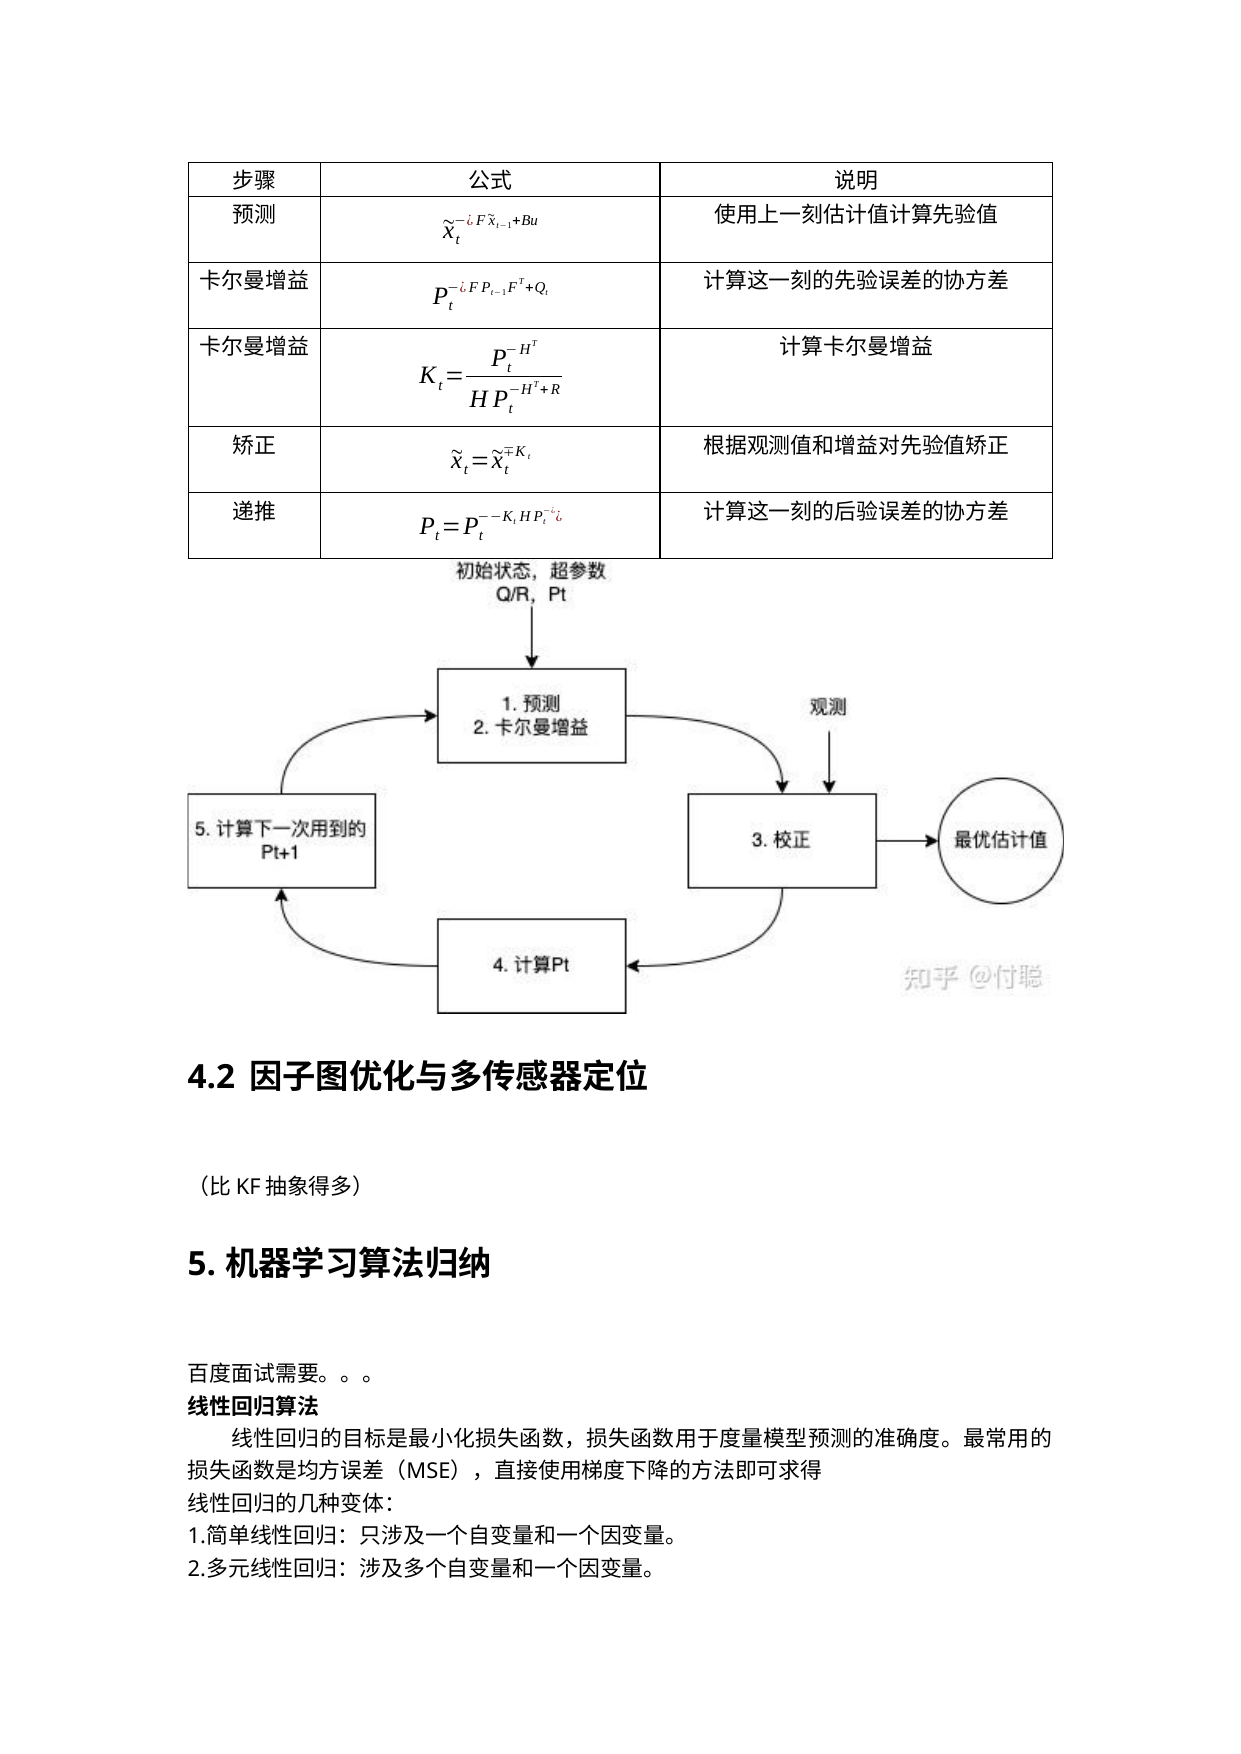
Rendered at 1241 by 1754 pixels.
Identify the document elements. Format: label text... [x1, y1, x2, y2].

table_header 说明 [661, 163, 1052, 196]
table_cell 卡尔曼增益 [189, 263, 320, 328]
table_cell 矫正 [189, 427, 320, 492]
text 线性回归算法 [187, 1388, 1053, 1421]
table_cell 使用上一刻估计值计算先验值 [661, 197, 1052, 262]
text 1.简单线性回归：只涉及一个自变量和一个因变量。 [187, 1518, 1053, 1551]
table_cell [321, 329, 659, 426]
table_header 步骤 [189, 163, 320, 196]
text （比KF抽象得多） [187, 1169, 1053, 1201]
table_cell 计算卡尔曼增益 [661, 329, 1052, 426]
subtitle 机器学习算法归纳 [187, 1228, 1053, 1293]
table_cell 计算这一刻的先验误差的协方差 [661, 263, 1052, 328]
text 线性回归的目标是最小化损失函数，损失函数用于度量模型预测的准确度。最常用的损失函数是均方误差（MSE），直接使用梯度下降的方法即可求得 [187, 1421, 1053, 1486]
table_cell [321, 263, 659, 328]
table_cell 计算这一刻的后验误差的协方差 [661, 493, 1052, 558]
text 线性回归的几种变体： [187, 1486, 1053, 1518]
table_cell 根据观测值和增益对先验值矫正 [661, 427, 1052, 492]
text 2.多元线性回归：涉及多个自变量和一个因变量。 [187, 1551, 1053, 1583]
table_cell [321, 427, 659, 492]
picture [187, 559, 1064, 1014]
subtitle 因子图优化与多传感器定位 [187, 1041, 1053, 1106]
table_cell [321, 493, 659, 558]
table_header 公式 [321, 163, 659, 196]
table_cell [321, 197, 659, 262]
table_cell 预测 [189, 197, 320, 262]
table_cell 递推 [189, 493, 320, 558]
text 百度面试需要。。。 [187, 1356, 1053, 1388]
table_cell 卡尔曼增益 [189, 329, 320, 426]
